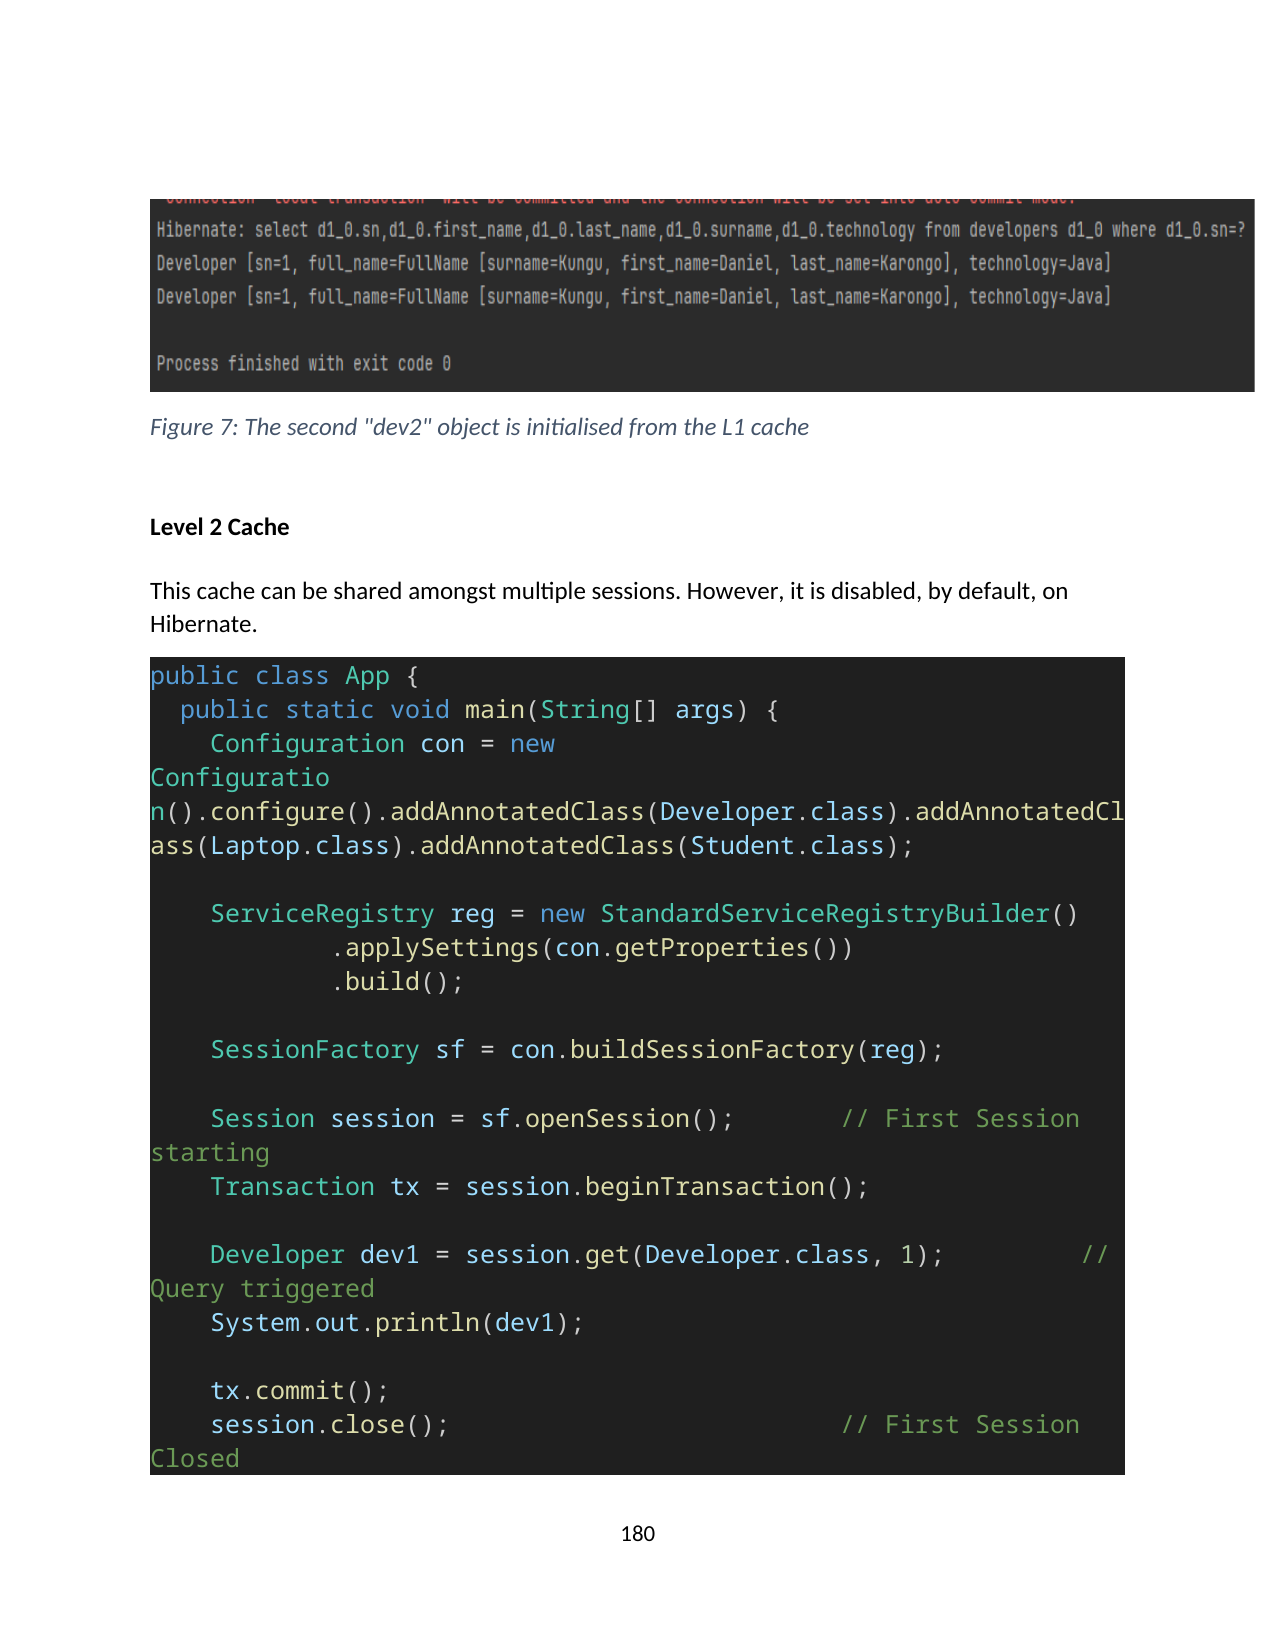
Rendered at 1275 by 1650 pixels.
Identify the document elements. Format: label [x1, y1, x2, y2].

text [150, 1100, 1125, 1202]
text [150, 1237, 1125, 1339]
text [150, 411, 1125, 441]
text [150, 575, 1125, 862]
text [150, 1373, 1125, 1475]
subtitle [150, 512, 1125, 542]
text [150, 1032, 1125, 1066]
picture [150, 199, 1255, 392]
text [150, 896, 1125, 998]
